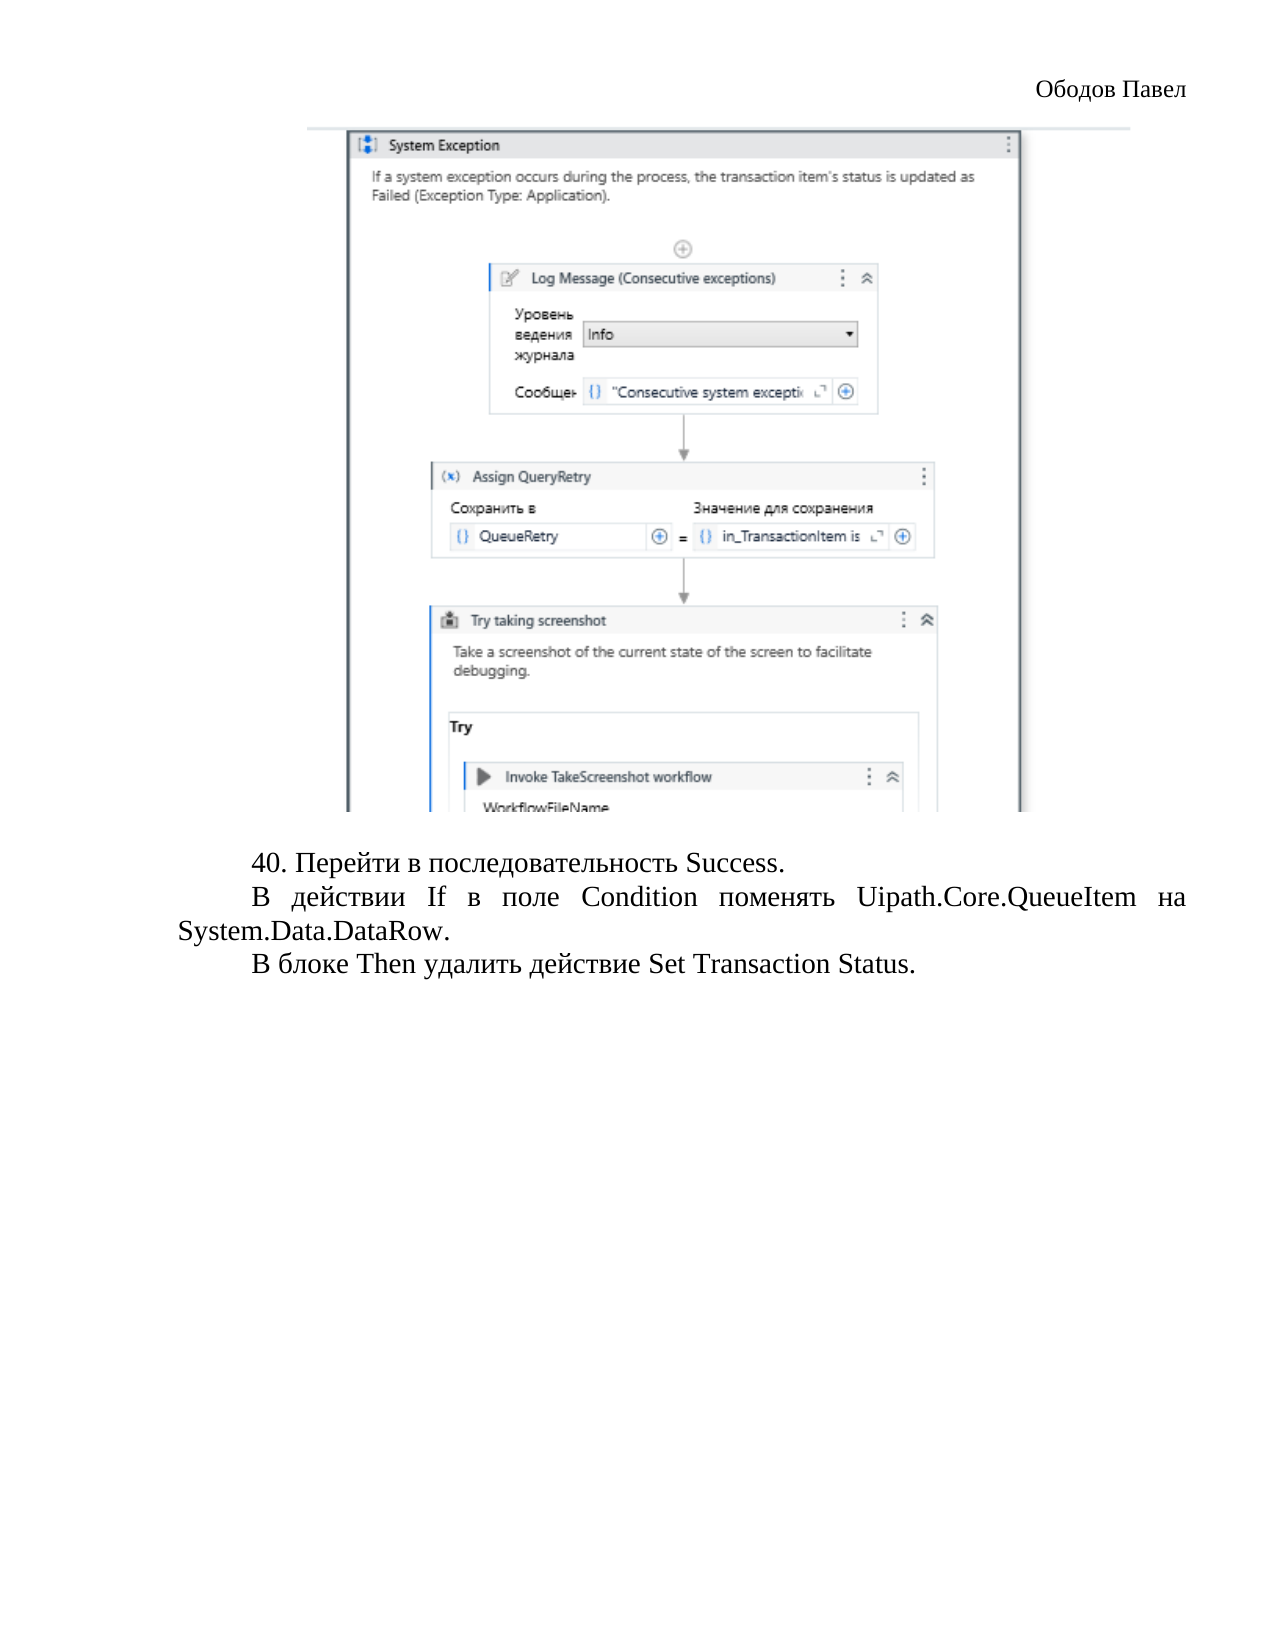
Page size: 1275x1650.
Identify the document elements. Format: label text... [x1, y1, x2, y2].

picture [307, 118, 1131, 812]
list В действии If в поле Condition поменять Uipath.Core.QueueItem на System.Data.DataRow. [177, 879, 1186, 946]
list В блоке Then удалить действие Set Transaction Status. [177, 946, 1186, 980]
list 40. Перейти в последовательность Success. [177, 846, 1186, 879]
